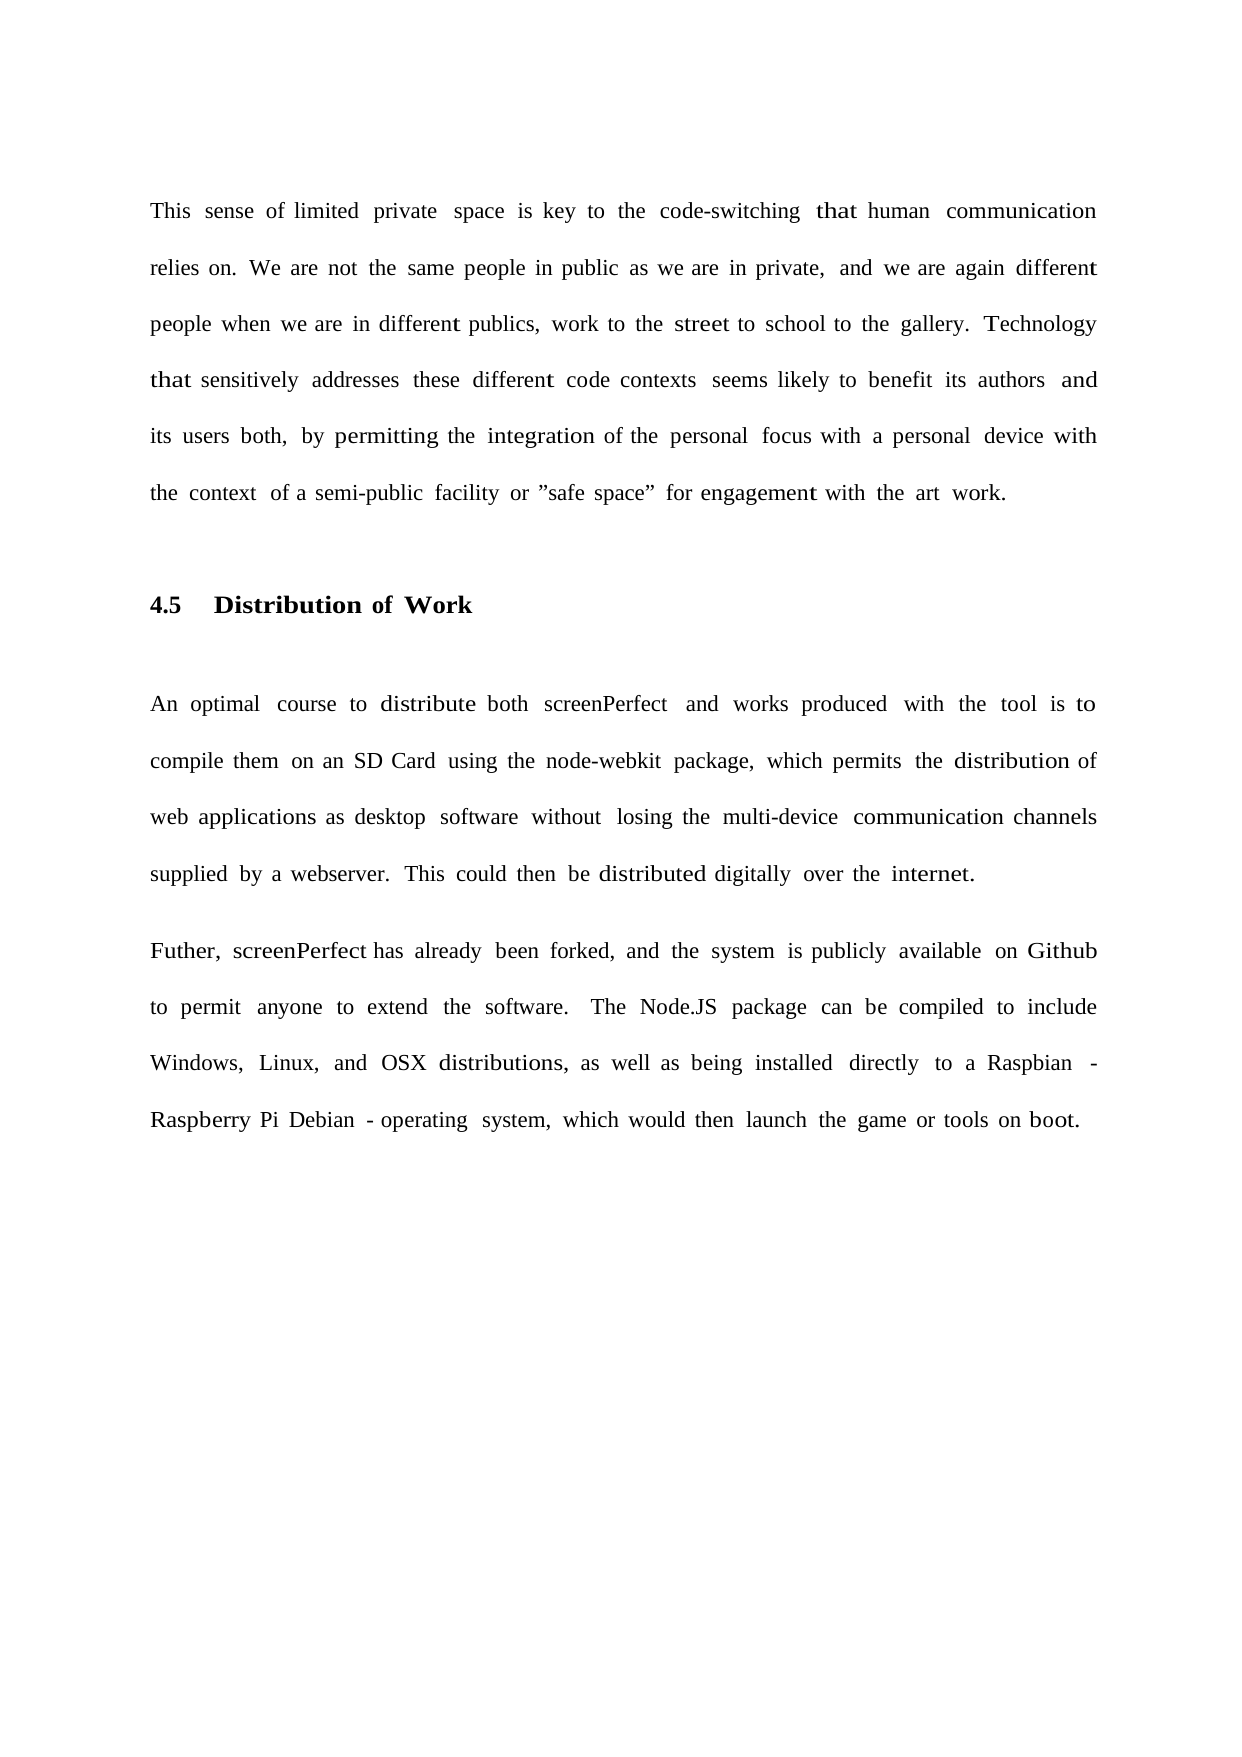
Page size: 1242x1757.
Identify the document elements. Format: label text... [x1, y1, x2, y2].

text This sense of limited private space is key to the code-switching that human communication relies on. We are not the same people in public as we are in private, and we are again different people when we are in different publics, work to the street to school to the gallery. Technology that sensitively addresses these different code contexts seems likely to benefit its authors and its users both, by permitting the integration of the personal focus with a personal device with the context of a semi-public facility or ”safe space” for engagement with the art work. [150, 197, 1098, 505]
text An optimal course to distribute both screenPerfect and works produced with the tool is to compile them on an SD Card using the node-webkit package, which permits the distribution of web applications as desktop software without losing the multi-device communication channels supplied by a webserver. This could then be distributed digitally over the internet. [150, 691, 1098, 886]
text Futher, screenPerfect has already been forked, and the system is publicly available on Github to permit anyone to extend the software. The Node.JS package can be compiled to include Windows, Linux, and OSX distributions, as well as being installed directly to a Raspbian - Raspberry Pi Debian - operating system, which would then launch the game or tools on boot. [150, 937, 1098, 1132]
text 4.5 Distribution of Work [150, 590, 478, 619]
